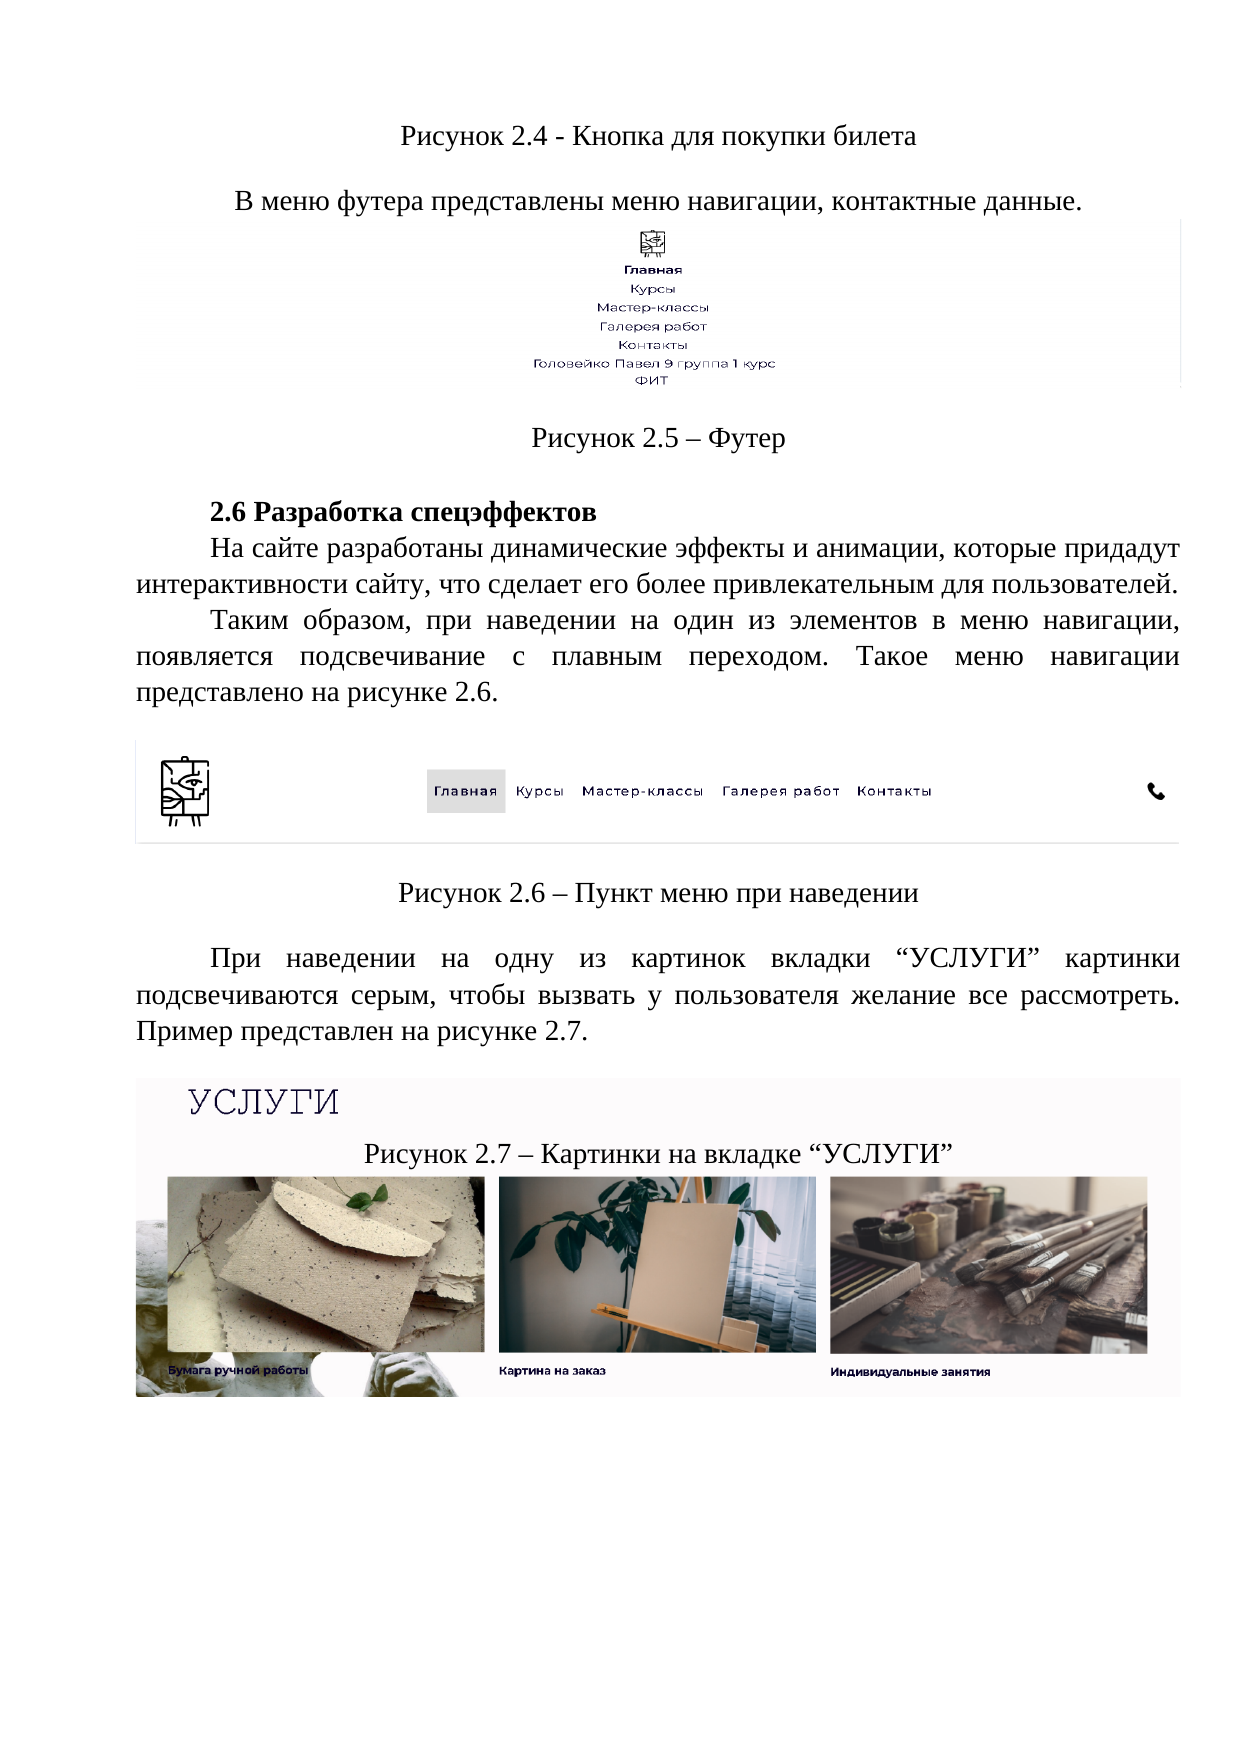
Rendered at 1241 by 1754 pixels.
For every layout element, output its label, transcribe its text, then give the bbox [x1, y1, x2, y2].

text На сайте разработаны динамические эффекты и анимации, которые придадут интерактивности сайту, что сделает его более привлекательным для пользователей. [136, 530, 1181, 600]
text В меню футера представлены меню навигации, контактные данные. [136, 183, 1181, 219]
picture [135, 740, 1182, 844]
subtitle 2.6 Разработка спецэффектов [136, 494, 1181, 527]
text Рисунок 2.4 - Кнопка для покупки билета [136, 118, 1181, 152]
picture [135, 1078, 1182, 1400]
text Рисунок 2.5 – Футер [136, 420, 1181, 454]
text Рисунок 2.6 – Пункт меню при наведении [136, 875, 1181, 909]
text Таким образом, при наведении на один из элементов в меню навигации, появляется подсвечивание с плавным переходом. Такое меню навигации представлено на рисунке 2.6. [136, 602, 1181, 708]
picture [135, 219, 1182, 389]
text При наведении на одну из картинок вкладки “УСЛУГИ” картинки подсвечиваются серым, чтобы вызвать у пользователя желание все рассмотреть. Пример представлен на рисунке 2.7. [136, 941, 1181, 1046]
